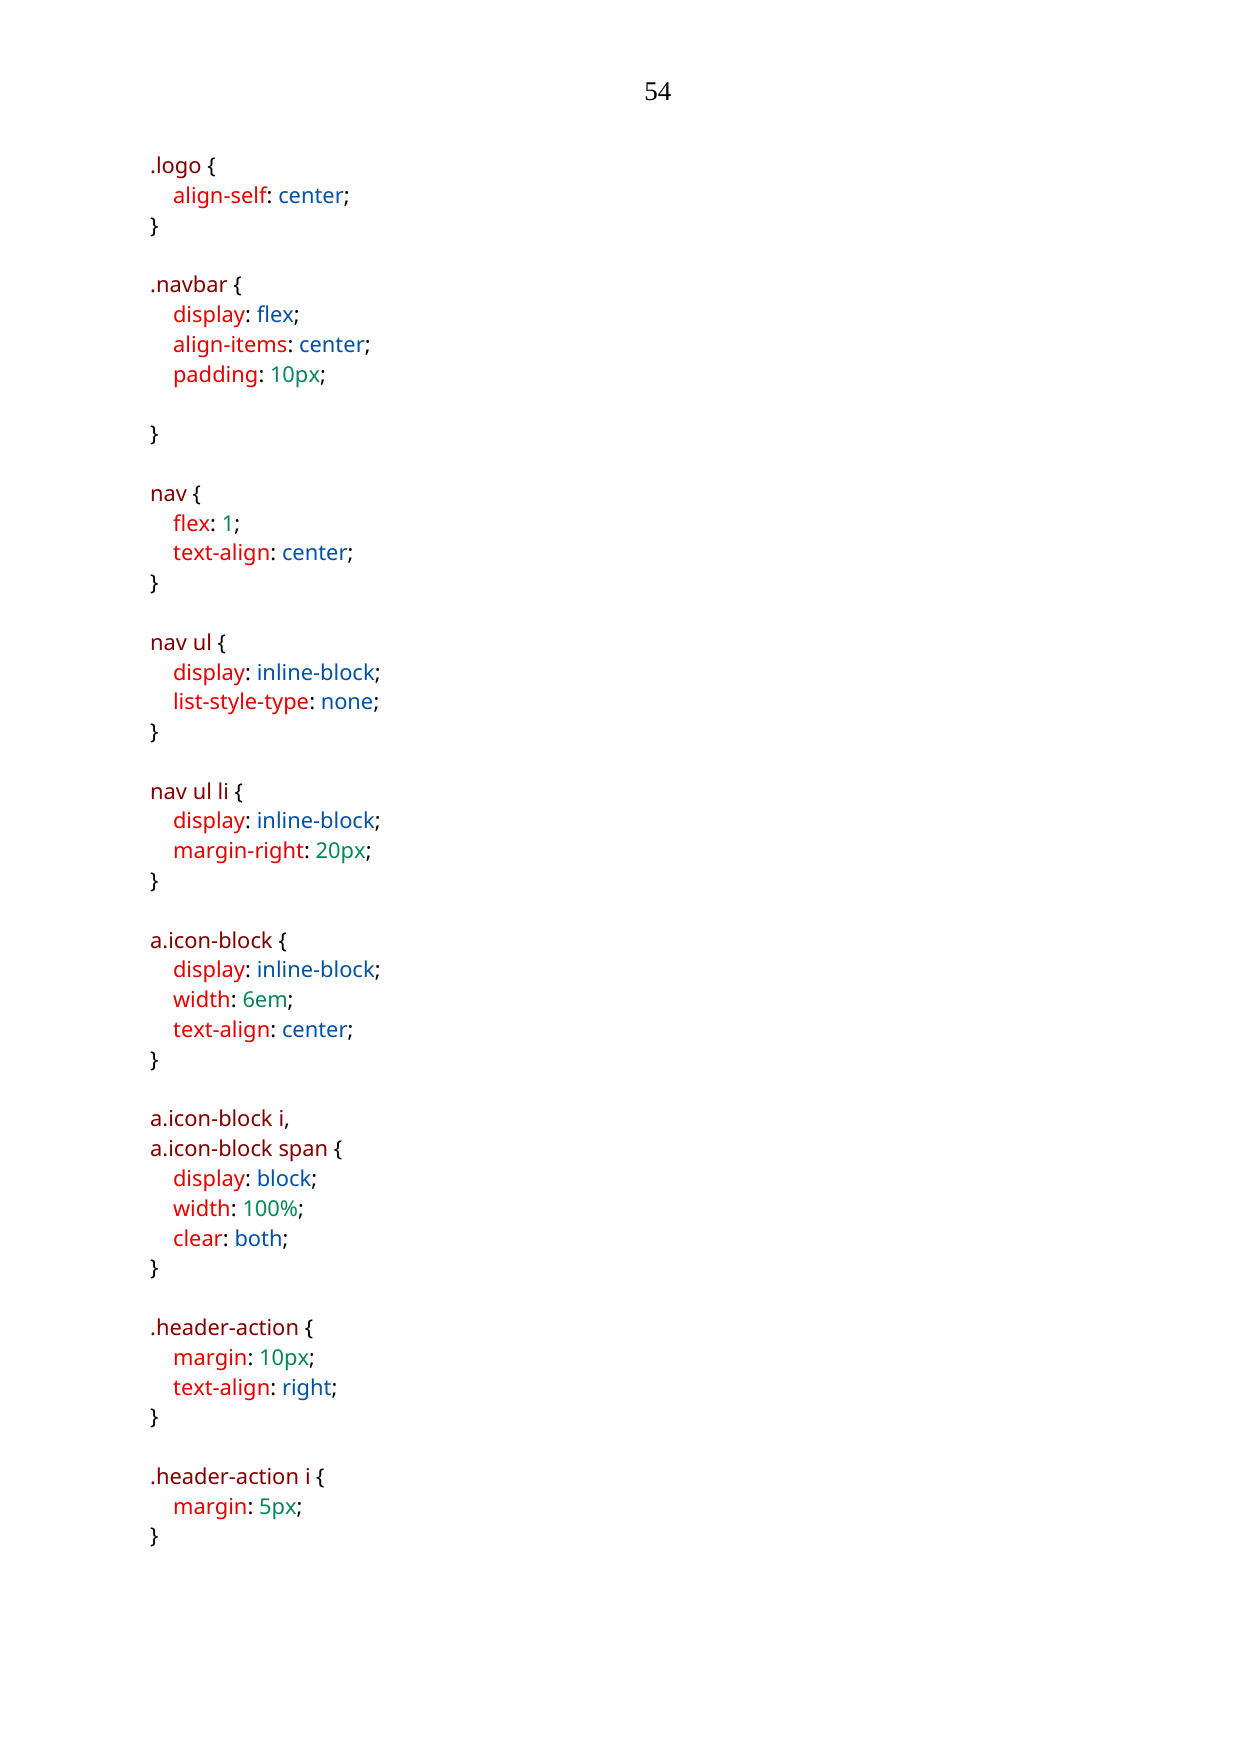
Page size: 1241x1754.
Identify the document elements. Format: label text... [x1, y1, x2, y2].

text text-align: center; [150, 1014, 1090, 1044]
text } [150, 1044, 1090, 1073]
text display: flex; [150, 299, 1090, 329]
text padding: 10px; [150, 358, 1090, 388]
text width: 100%; [150, 1193, 1090, 1222]
text nav ul { [150, 627, 1090, 656]
text display: inline-block; [150, 954, 1090, 984]
text } [150, 418, 1090, 448]
text align-self: center; [150, 180, 1090, 209]
text width: 6em; [150, 984, 1090, 1014]
text align-items: center; [150, 329, 1090, 358]
text display: inline-block; [150, 805, 1090, 835]
text a.icon-block span { [150, 1133, 1090, 1163]
text margin-right: 20px; [150, 835, 1090, 865]
text margin: 5px; [150, 1491, 1090, 1520]
text .navbar { [150, 269, 1090, 299]
text flex: 1; [150, 507, 1090, 537]
text display: inline-block; [150, 656, 1090, 686]
text text-align: center; [150, 537, 1090, 567]
text } [150, 1520, 1090, 1550]
text list-style-type: none; [150, 686, 1090, 716]
text margin: 10px; [150, 1342, 1090, 1371]
text a.icon-block { [150, 924, 1090, 954]
text text-align: right; [150, 1371, 1090, 1401]
text nav ul li { [150, 776, 1090, 805]
text .logo { [150, 150, 1090, 180]
text } [150, 865, 1090, 895]
text .header-action i { [150, 1461, 1090, 1491]
text a.icon-block i, [150, 1103, 1090, 1133]
text } [150, 567, 1090, 597]
text } [150, 1252, 1090, 1282]
text nav { [150, 478, 1090, 507]
text .header-action { [150, 1312, 1090, 1342]
text } [150, 1401, 1090, 1431]
text } [150, 209, 1090, 239]
text } [150, 716, 1090, 746]
text display: block; [150, 1163, 1090, 1193]
text clear: both; [150, 1222, 1090, 1252]
